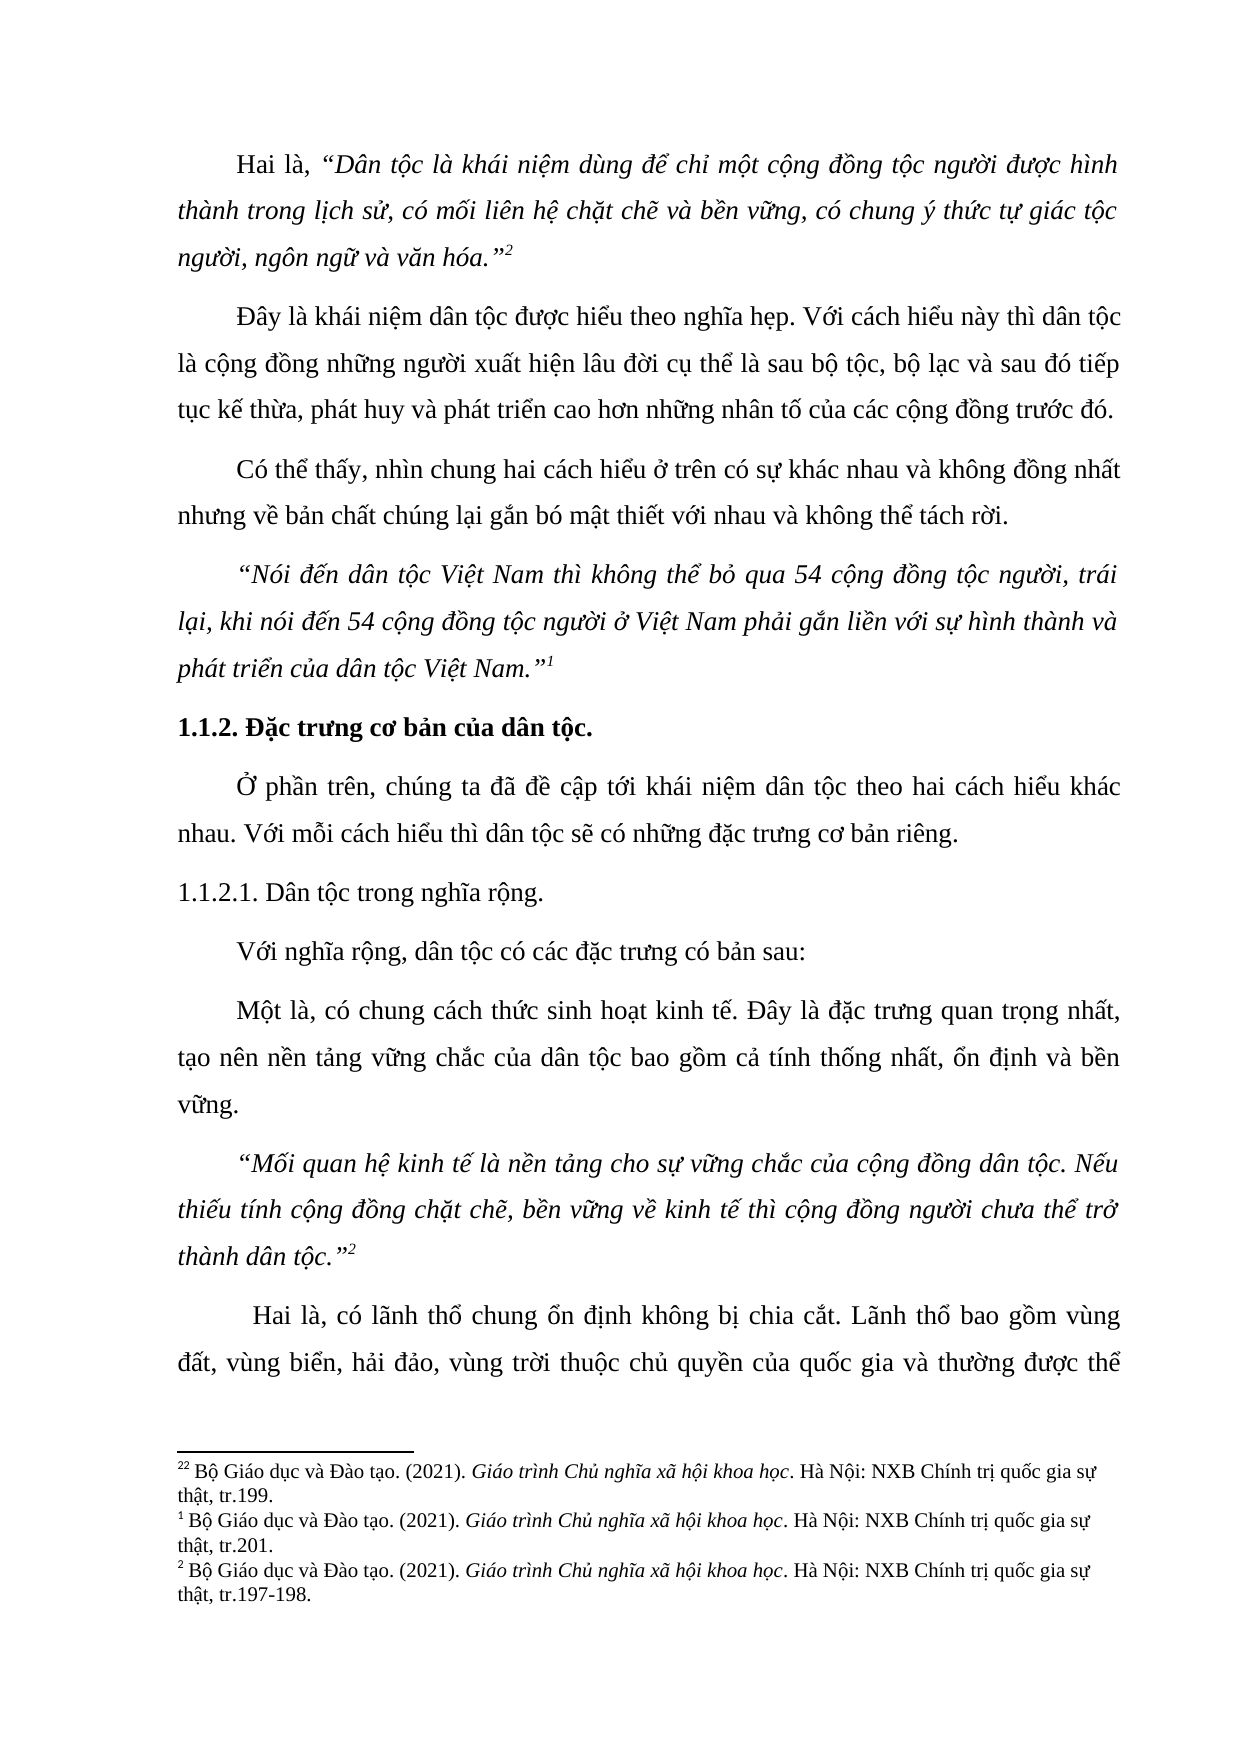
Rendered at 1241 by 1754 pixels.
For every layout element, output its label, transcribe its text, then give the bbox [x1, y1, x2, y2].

text Một là, có chung cách thức sinh hoạt kinh tế. Ðây là đặc trưng quan trọng nhất, tạo nên nền tảng vững chắc của dân tộc bao gồm cả tính thống nhất, ổn định và bền vững. [177, 994, 1122, 1119]
text “Nói đến dân tộc Việt Nam thì không thể bỏ qua 54 cộng đồng tộc người, trái lại, khi nói đến 54 cộng đồng tộc người ở Việt Nam phải gắn liền với sự hình thành và phát triển của dân tộc Việt Nam.” [177, 558, 1122, 683]
subtitle 1.1.2. Đặc trưng cơ bản của dân tộc. [177, 711, 1122, 742]
text Ở phần trên, chúng ta đã đề cập tới khái niệm dân tộc theo hai cách hiểu khác nhau. Với mỗi cách hiểu thì dân tộc sẽ có những đặc trưng cơ bản riêng. [177, 770, 1122, 848]
text Có thể thấy, nhìn chung hai cách hiểu ở trên có sự khác nhau và không đồng nhất nhưng về bản chất chúng lại gắn bó mật thiết với nhau và không thể tách rời. [177, 453, 1122, 531]
subtitle 1.1.2.1. Dân tộc trong nghĩa rộng. [177, 876, 1122, 907]
text Đây là khái niệm dân tộc được hiểu theo nghĩa hẹp. Với cách hiểu này thì dân tộc là cộng đồng những người xuất hiện lâu đời cụ thể là sau bộ tộc, bộ lạc và sau đó tiếp tục kế thừa, phát huy và phát triển cao hơn những nhân tố của các cộng đồng trước đó. [177, 300, 1122, 425]
text Với nghĩa rộng, dân tộc có các đặc trưng có bản sau: [177, 935, 1122, 966]
text “Mối quan hệ kinh tế là nền tảng cho sự vững chắc của cộng đồng dân tộc. Nếu thiếu tính cộng đồng chặt chẽ, bền vững về kinh tế thì cộng đồng người chưa thể trở thành dân tộc.” [177, 1147, 1122, 1271]
text Hai là, “Dân tộc là khái niệm dùng để chỉ một cộng đồng tộc người được hình thành trong lịch sử, có mối liên hệ chặt chẽ và bền vững, có chung ý thức tự giác tộc người, ngôn ngữ và văn hóa.”2 [177, 148, 1122, 272]
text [177, 1299, 1122, 1377]
